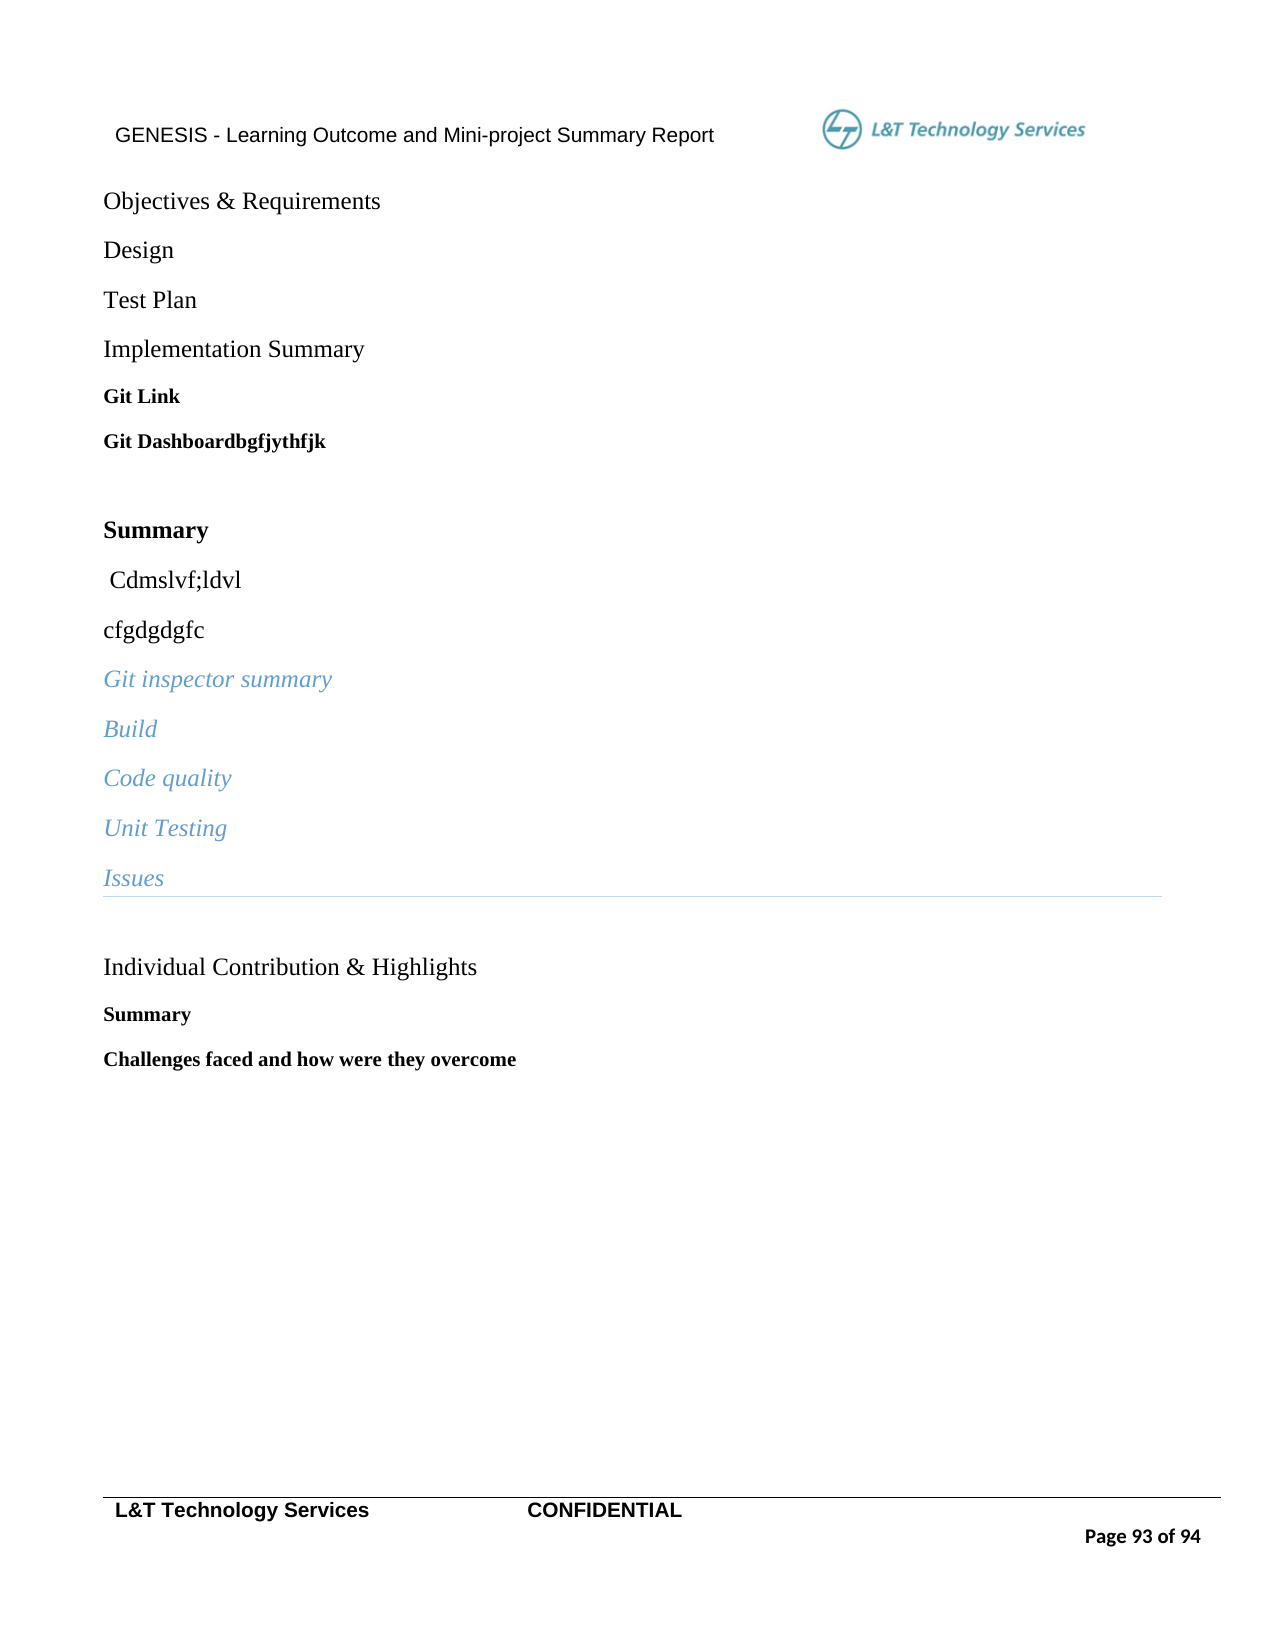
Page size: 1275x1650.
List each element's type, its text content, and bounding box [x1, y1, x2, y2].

subtitle Git inspector summary [103, 664, 1162, 693]
subtitle Implementation Summary [103, 334, 1162, 363]
subtitle Summary [103, 516, 1162, 544]
subtitle Git Link [103, 384, 1162, 408]
subtitle Individual Contribution & Highlights [103, 952, 1162, 981]
subtitle Summary [103, 1002, 1162, 1026]
picture [820, 98, 1087, 162]
subtitle Cdmslvf;ldvl [103, 565, 1162, 594]
subtitle Code quality [103, 763, 1162, 792]
subtitle Design [103, 235, 1162, 264]
subtitle Unit Testing [103, 813, 1162, 842]
subtitle Test Plan [103, 285, 1162, 314]
subtitle Git Dashboardbgfjythfjk [103, 429, 1162, 453]
subtitle Challenges faced and how were they overcome [103, 1047, 1162, 1071]
subtitle cfgdgdgfc [103, 615, 1162, 643]
subtitle Objectives & Requirements [103, 186, 1162, 214]
subtitle Issues [103, 863, 1162, 896]
subtitle Build [103, 714, 1162, 743]
